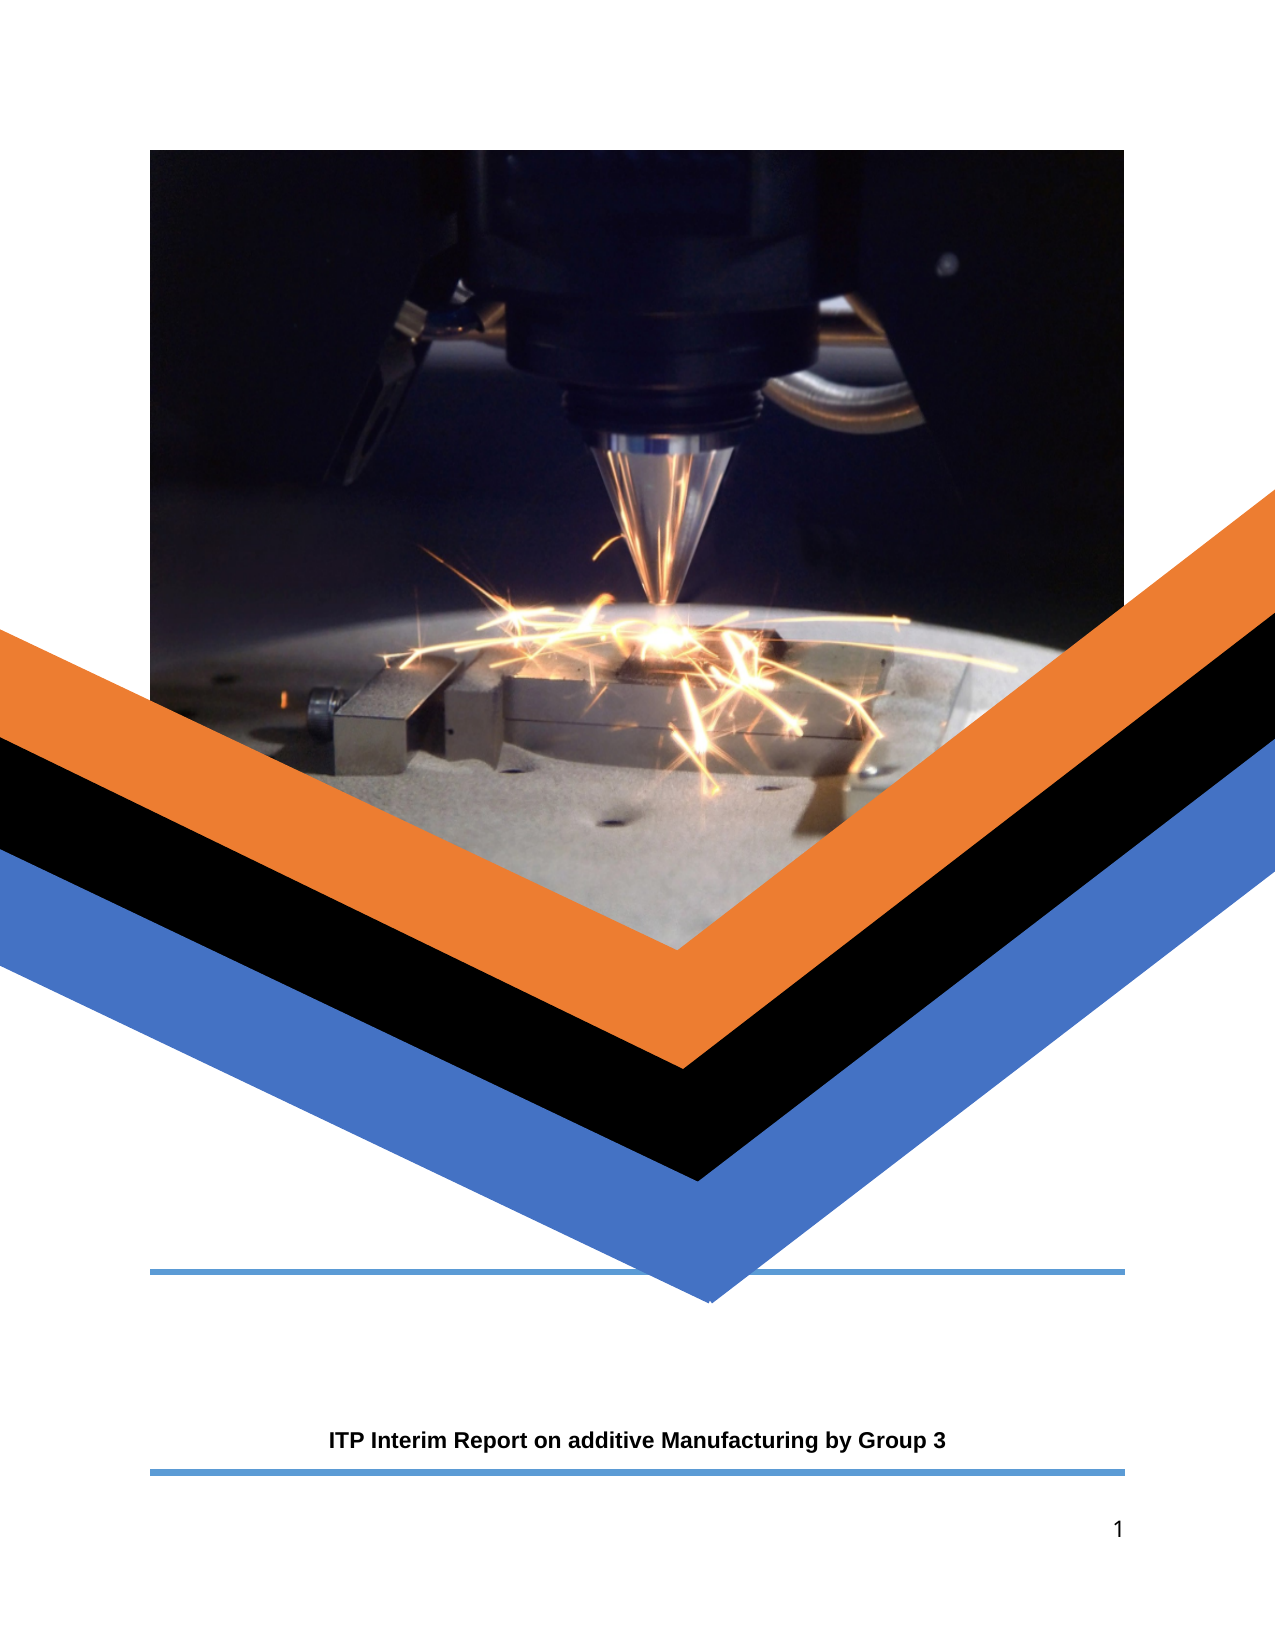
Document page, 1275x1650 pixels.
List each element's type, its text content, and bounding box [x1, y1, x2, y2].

picture [150, 150, 1124, 949]
text ITP Interim Report on additive Manufacturing by Group 3 [150, 1275, 1125, 1469]
